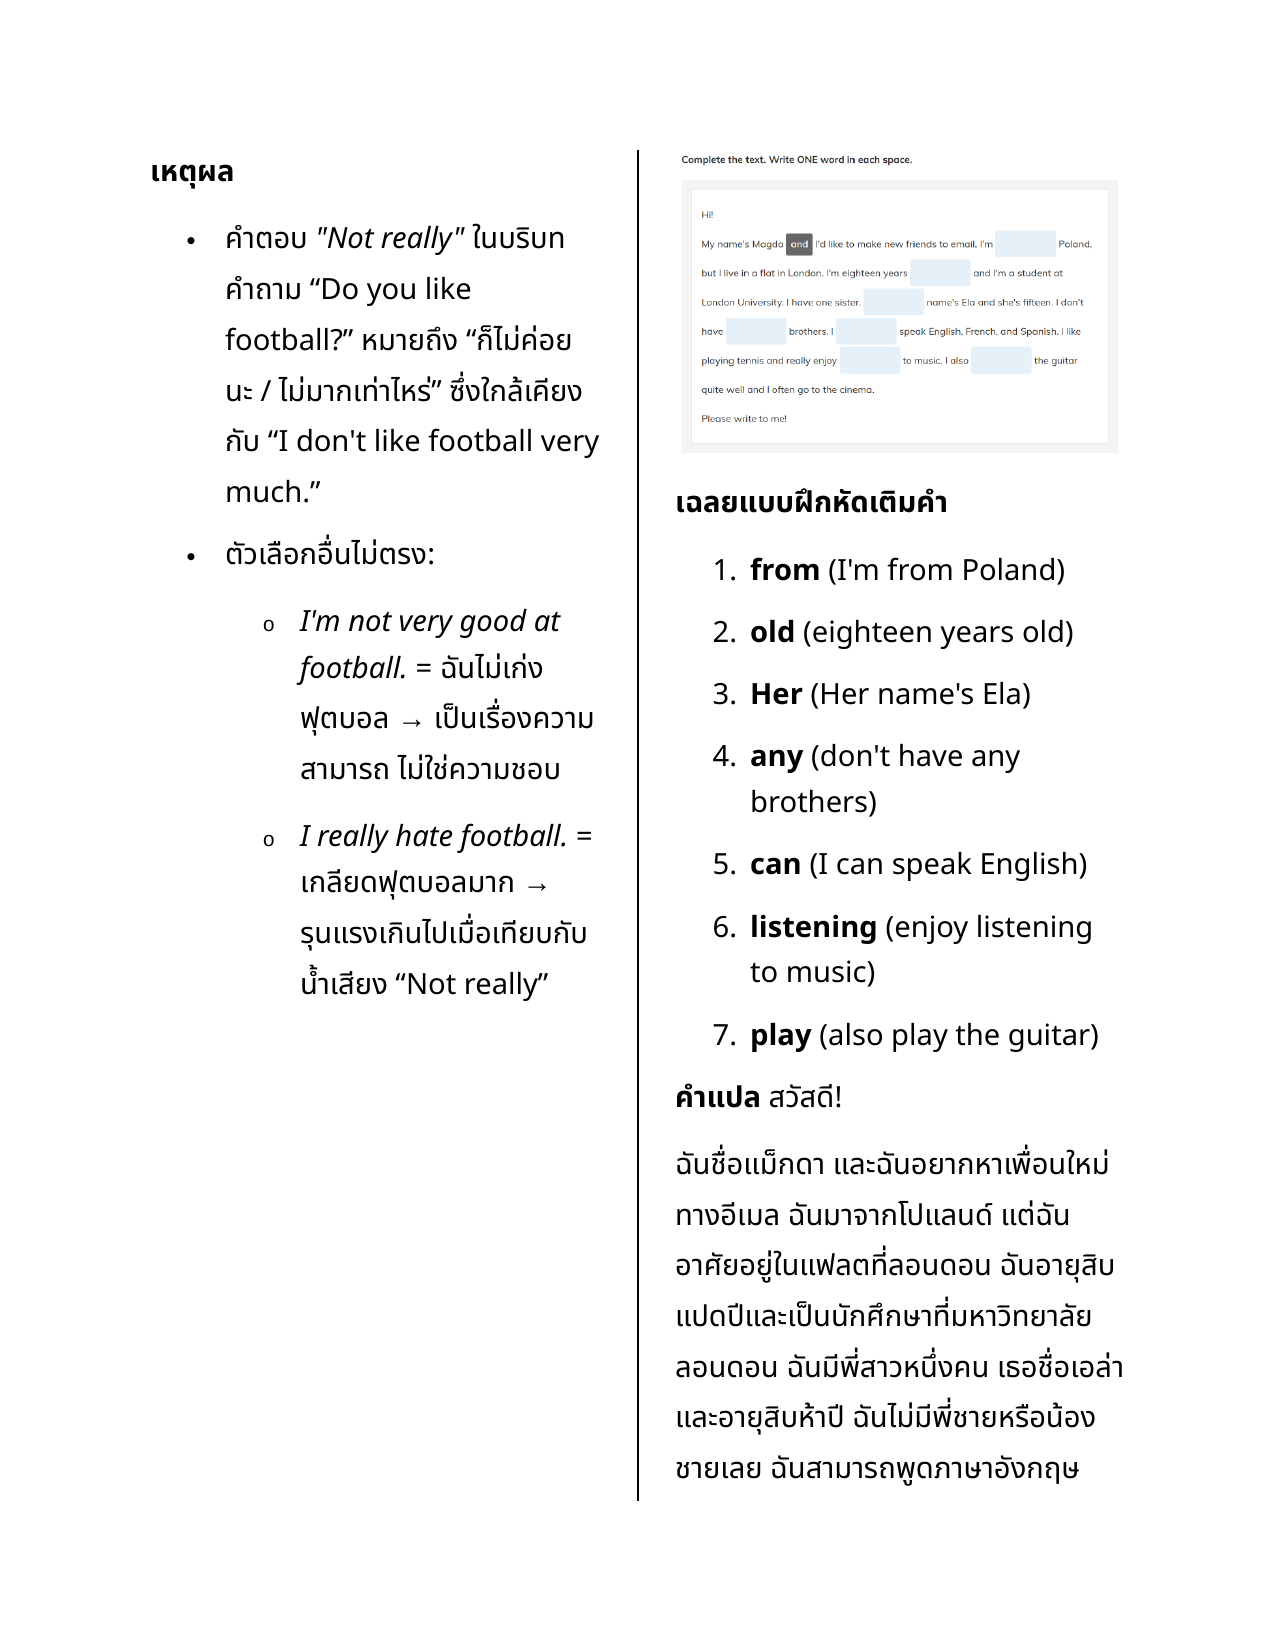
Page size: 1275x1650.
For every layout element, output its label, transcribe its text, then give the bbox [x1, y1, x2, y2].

list old (eighteen years old) [712, 611, 1125, 651]
text เหตุผล [150, 150, 600, 194]
list listening (enjoy listening to music) [712, 906, 1125, 991]
list I'm not very good at football. = ฉันไม่เก่งฟุตบอล → เป็นเรื่องความสามารถ ไม่ใช่ความชอบ [262, 601, 600, 792]
list can (I can speak English) [712, 844, 1125, 883]
list I really hate football. = เกลียดฟุตบอลมาก → รุนแรงเกินไปเมื่อเทียบกับน้ำเสียง “Not really” [262, 816, 600, 1007]
picture [675, 150, 1125, 460]
list คำตอบ "Not really" ในบริบทคำถาม “Do you like football?” หมายถึง “ก็ไม่ค่อยนะ / ไม่มากเท่าไหร่” ซึ่งใกล้เคียงกับ “I don't like football very much.” [187, 217, 600, 511]
text เฉลยแบบฝึกหัดเติมคำ [675, 482, 1125, 526]
list any (don't have any brothers) [712, 736, 1125, 821]
list Her (Her name's Ela) [712, 673, 1125, 713]
list ตัวเลือกอื่นไม่ตรง: [187, 533, 600, 577]
list play (also play the guitar) [712, 1014, 1125, 1053]
list from (I'm from Poland) [712, 549, 1125, 588]
text คำแปล สวัสดี! [675, 1076, 1125, 1120]
